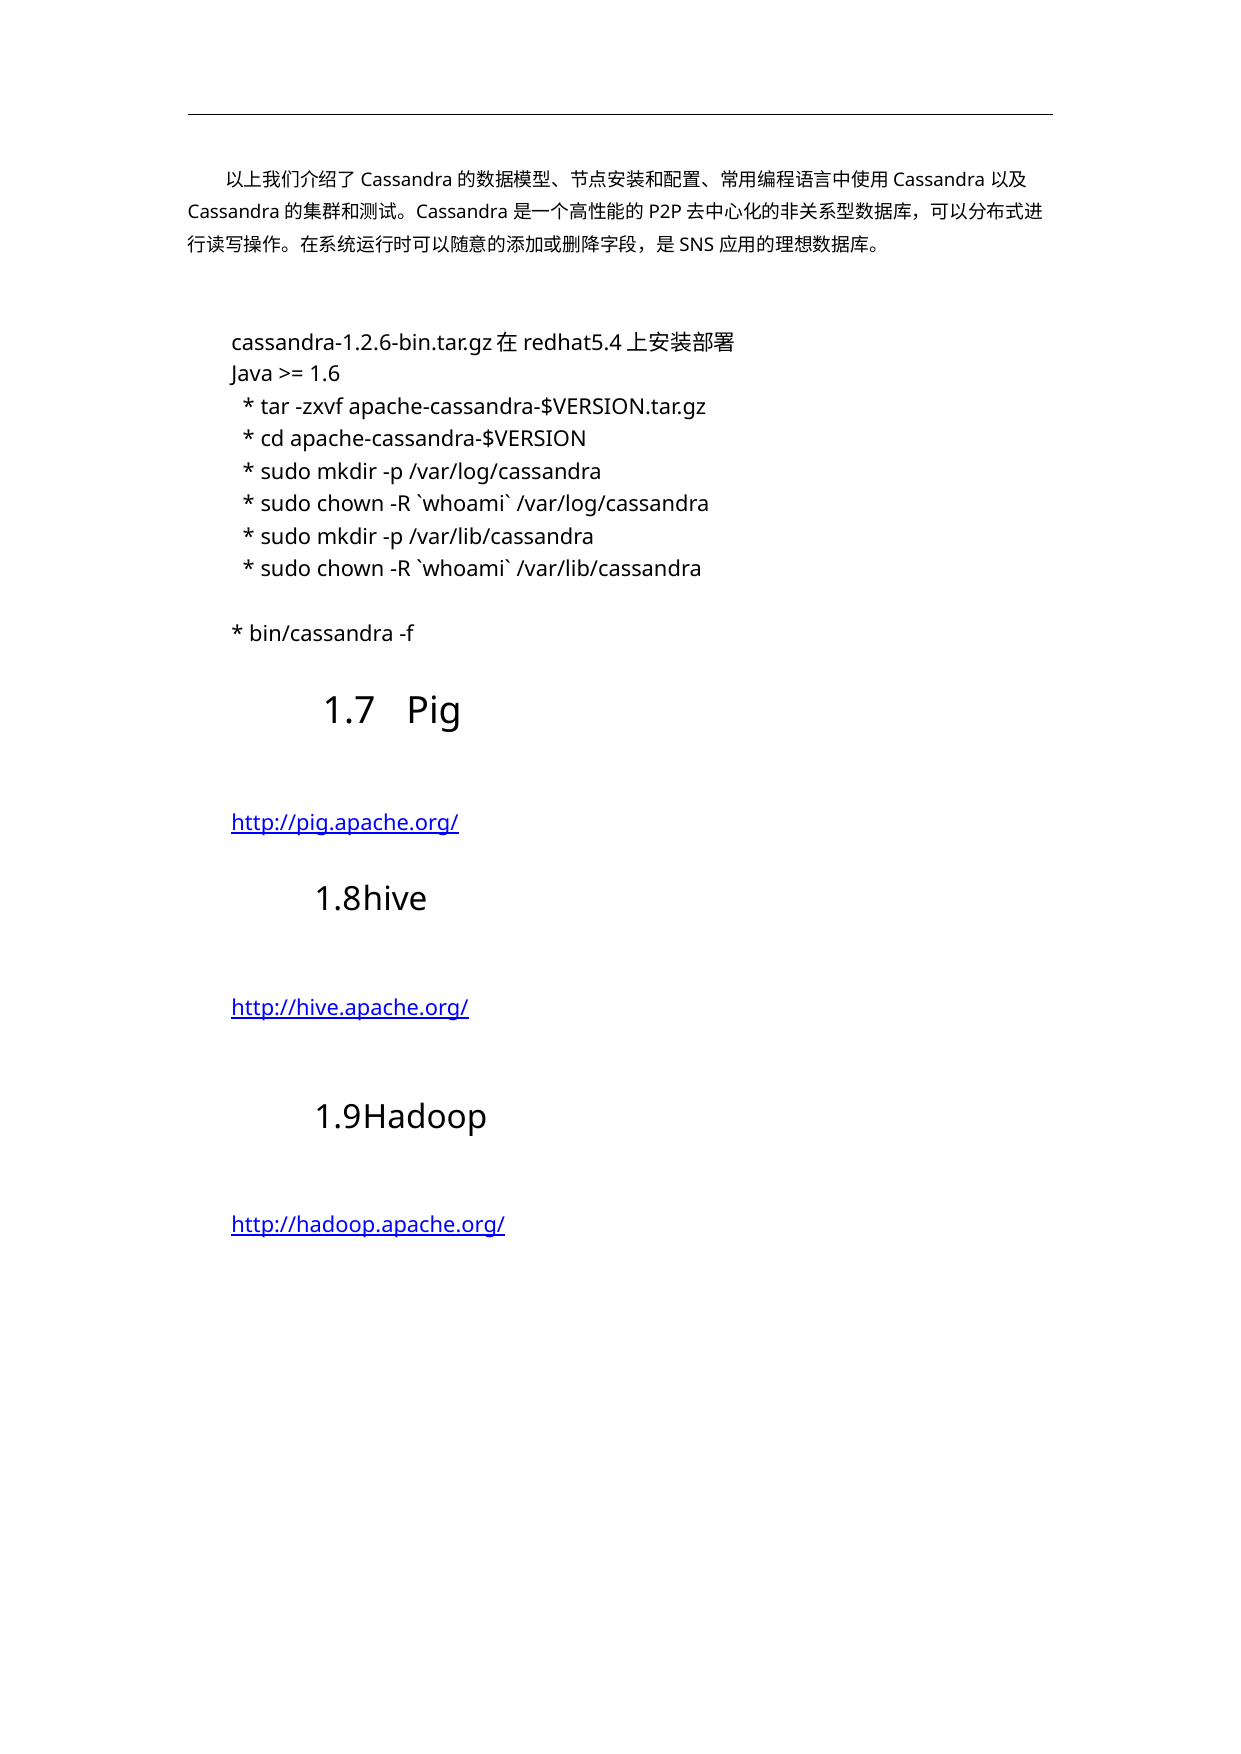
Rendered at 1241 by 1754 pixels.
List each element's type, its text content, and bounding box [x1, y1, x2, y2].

text http://hadoop.apache.org/ [187, 1208, 1053, 1240]
subtitle hive [247, 865, 1053, 930]
text * sudo mkdir -p /var/log/cassandra [187, 454, 1053, 487]
text * sudo chown -R `whoami` /var/lib/cassandra [187, 552, 1053, 584]
text Java >= 1.6 [187, 357, 1053, 389]
text * tar -zxvf apache-cassandra-$VERSION.tar.gz [187, 389, 1053, 422]
text http://pig.apache.org/ [187, 806, 1053, 838]
subtitle Pig [247, 677, 1053, 742]
text cassandra-1.2.6-bin.tar.gz在redhat5.4上安装部署 [187, 324, 1053, 357]
text * bin/cassandra -f [187, 617, 1053, 649]
text * sudo chown -R `whoami` /var/log/cassandra [187, 487, 1053, 519]
text http://hive.apache.org/ [187, 991, 1053, 1023]
text * cd apache-cassandra-$VERSION [187, 422, 1053, 454]
text * sudo mkdir -p /var/lib/cassandra [187, 519, 1053, 552]
subtitle Hadoop [247, 1083, 1053, 1148]
text 以上我们介绍了 Cassandra 的数据模型、节点安装和配置、常用编程语言中使用 Cassandra 以及 Cassandra 的集群和测试。Cassandra 是一个高性能的 P2P 去中心化的非关系型数据库，可以分布式进行读写操作。在系统运行时可以随意的添加或删降字段，是 SNS 应用的理想数据库。 [187, 162, 1053, 259]
